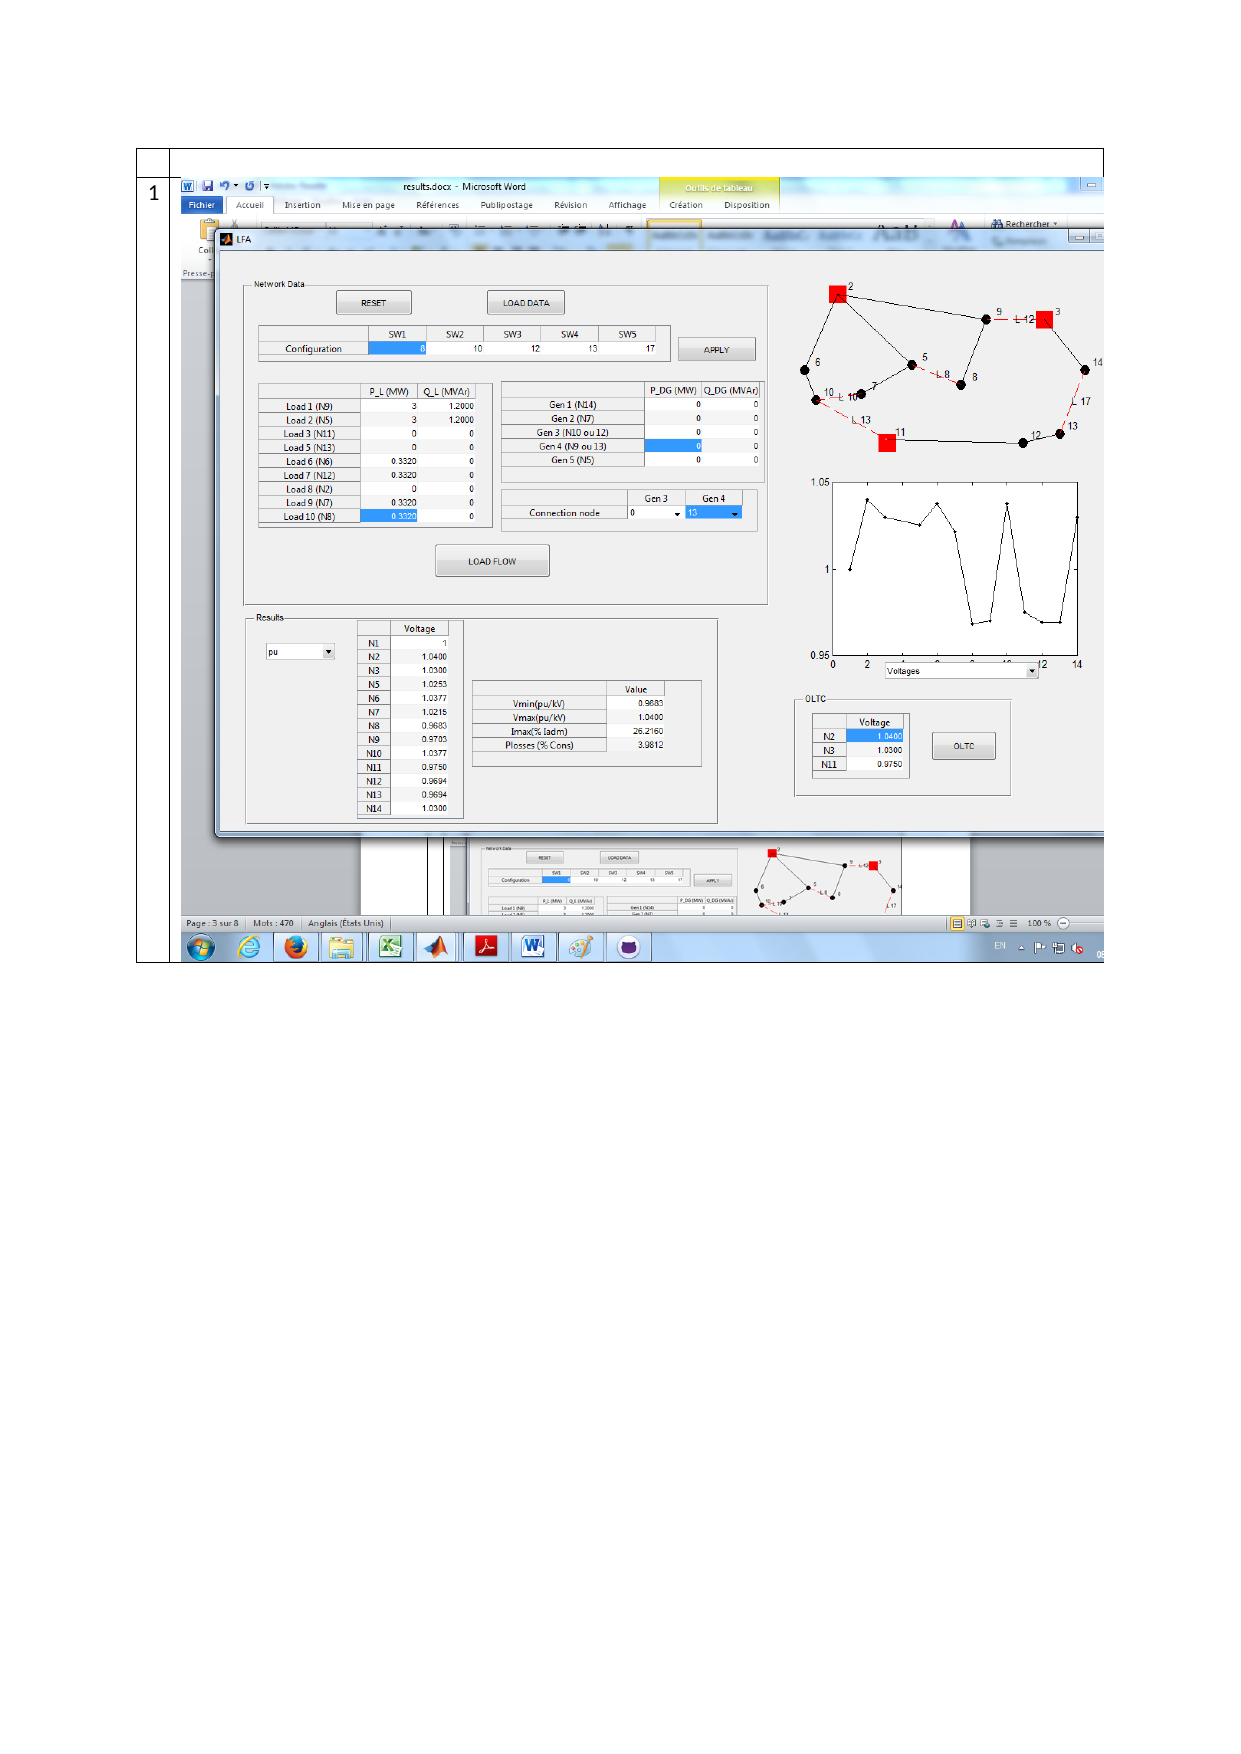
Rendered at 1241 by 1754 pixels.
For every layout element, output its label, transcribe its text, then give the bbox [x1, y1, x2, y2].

table_header [170, 149, 1103, 177]
picture [181, 177, 1104, 962]
table_cell [170, 178, 181, 962]
table_header [137, 149, 169, 177]
table_cell 1 [137, 178, 169, 962]
